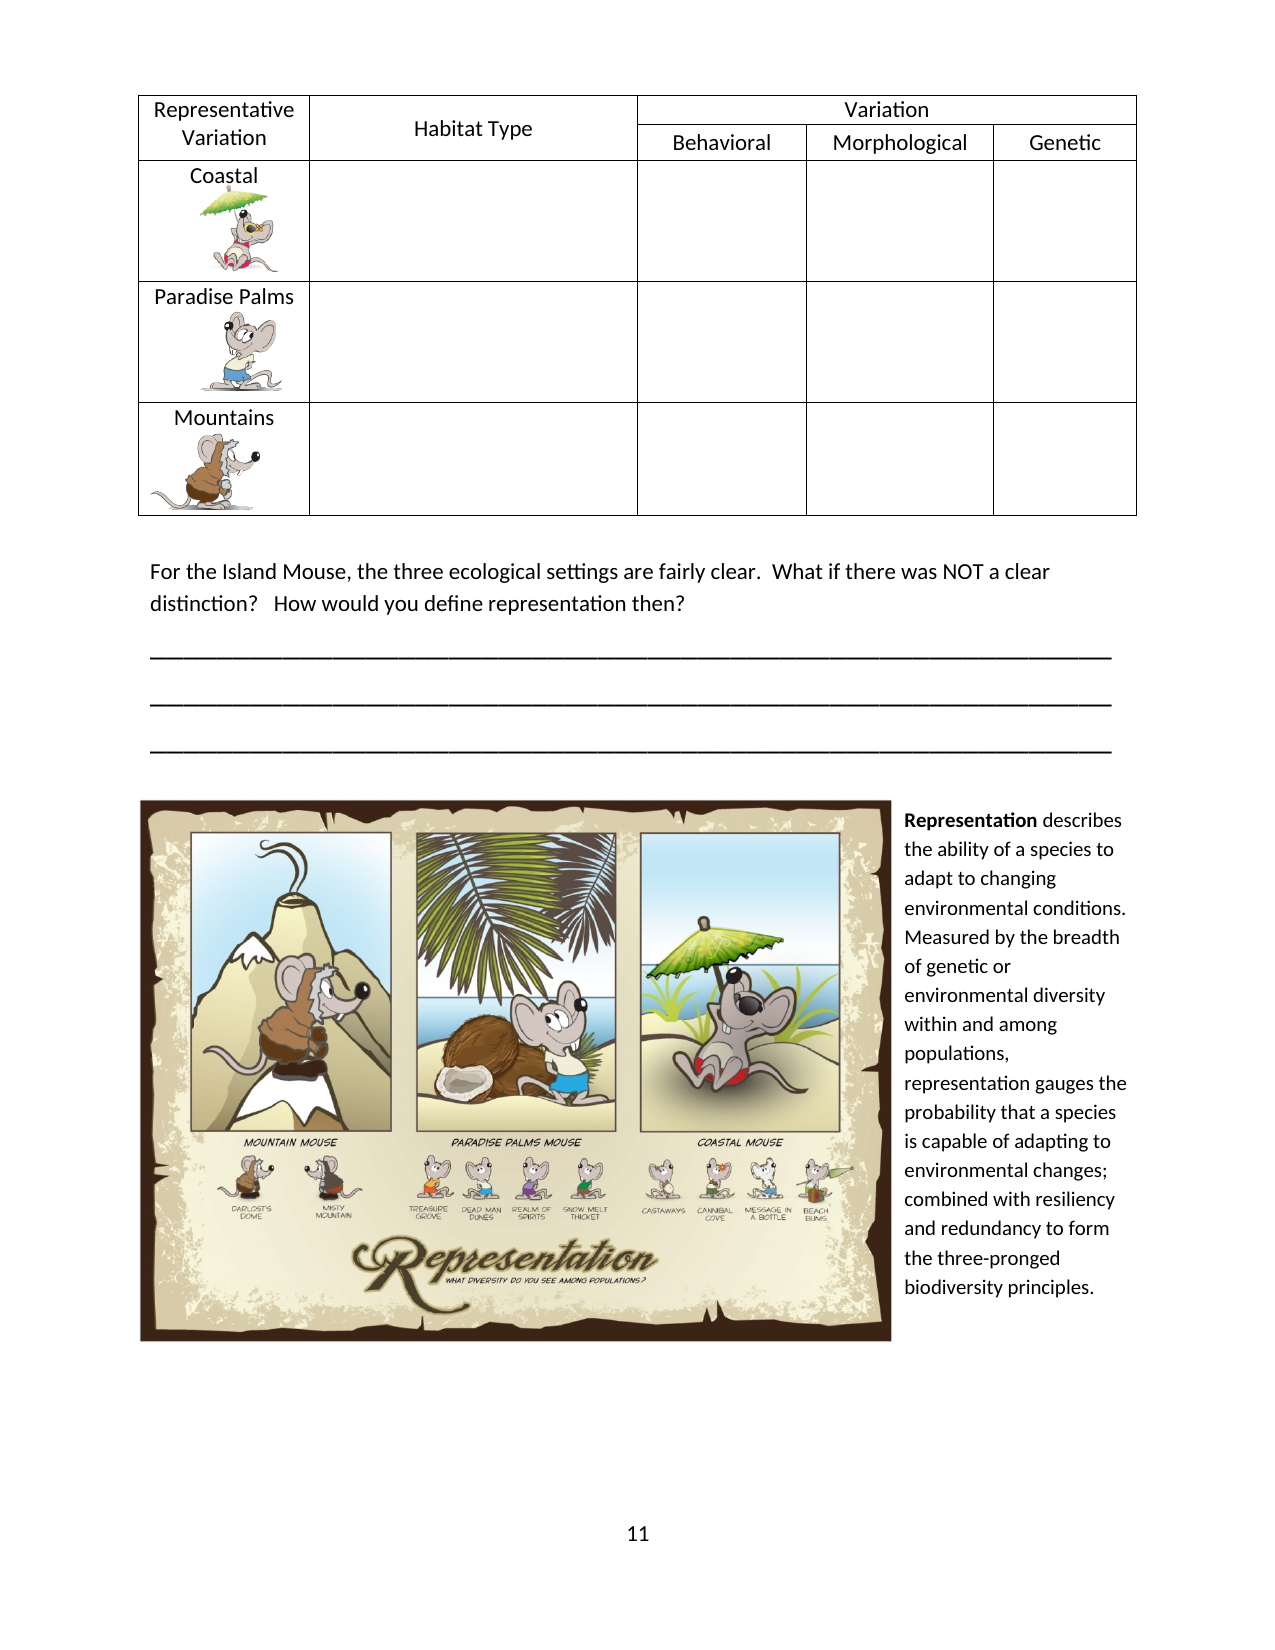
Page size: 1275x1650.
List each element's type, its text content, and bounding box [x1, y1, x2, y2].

picture [168, 435, 260, 510]
text For the Island Mouse, the three ecological settings are fairly clear. What if there was NOT a clear distinction? How would you define representation then? ______________________________________________________________________________________________________________________________________________________________________________ [150, 557, 1125, 757]
table_cell Behavioral [638, 125, 806, 160]
picture [200, 320, 282, 391]
table_cell Coastal [139, 161, 309, 281]
table_cell [638, 282, 806, 402]
picture [197, 184, 281, 274]
table_cell [310, 403, 637, 515]
table_cell [807, 282, 993, 402]
table_cell Mountains [139, 403, 309, 515]
table_cell [994, 161, 1136, 281]
table_cell [994, 403, 1136, 515]
table_cell Morphological [807, 125, 993, 160]
table_cell [807, 403, 993, 515]
table_header Representative Variation [139, 96, 309, 160]
table_header Habitat Type [310, 96, 637, 160]
table_cell [310, 161, 637, 281]
table_cell [807, 161, 993, 281]
table_cell [994, 282, 1136, 402]
table_cell Paradise Palms [139, 282, 309, 402]
table_cell [310, 282, 637, 402]
table_header Variation [638, 96, 1136, 123]
table_cell [638, 161, 806, 281]
picture [129, 789, 897, 1349]
table_cell [638, 403, 806, 515]
table_cell Genetic [994, 125, 1136, 160]
